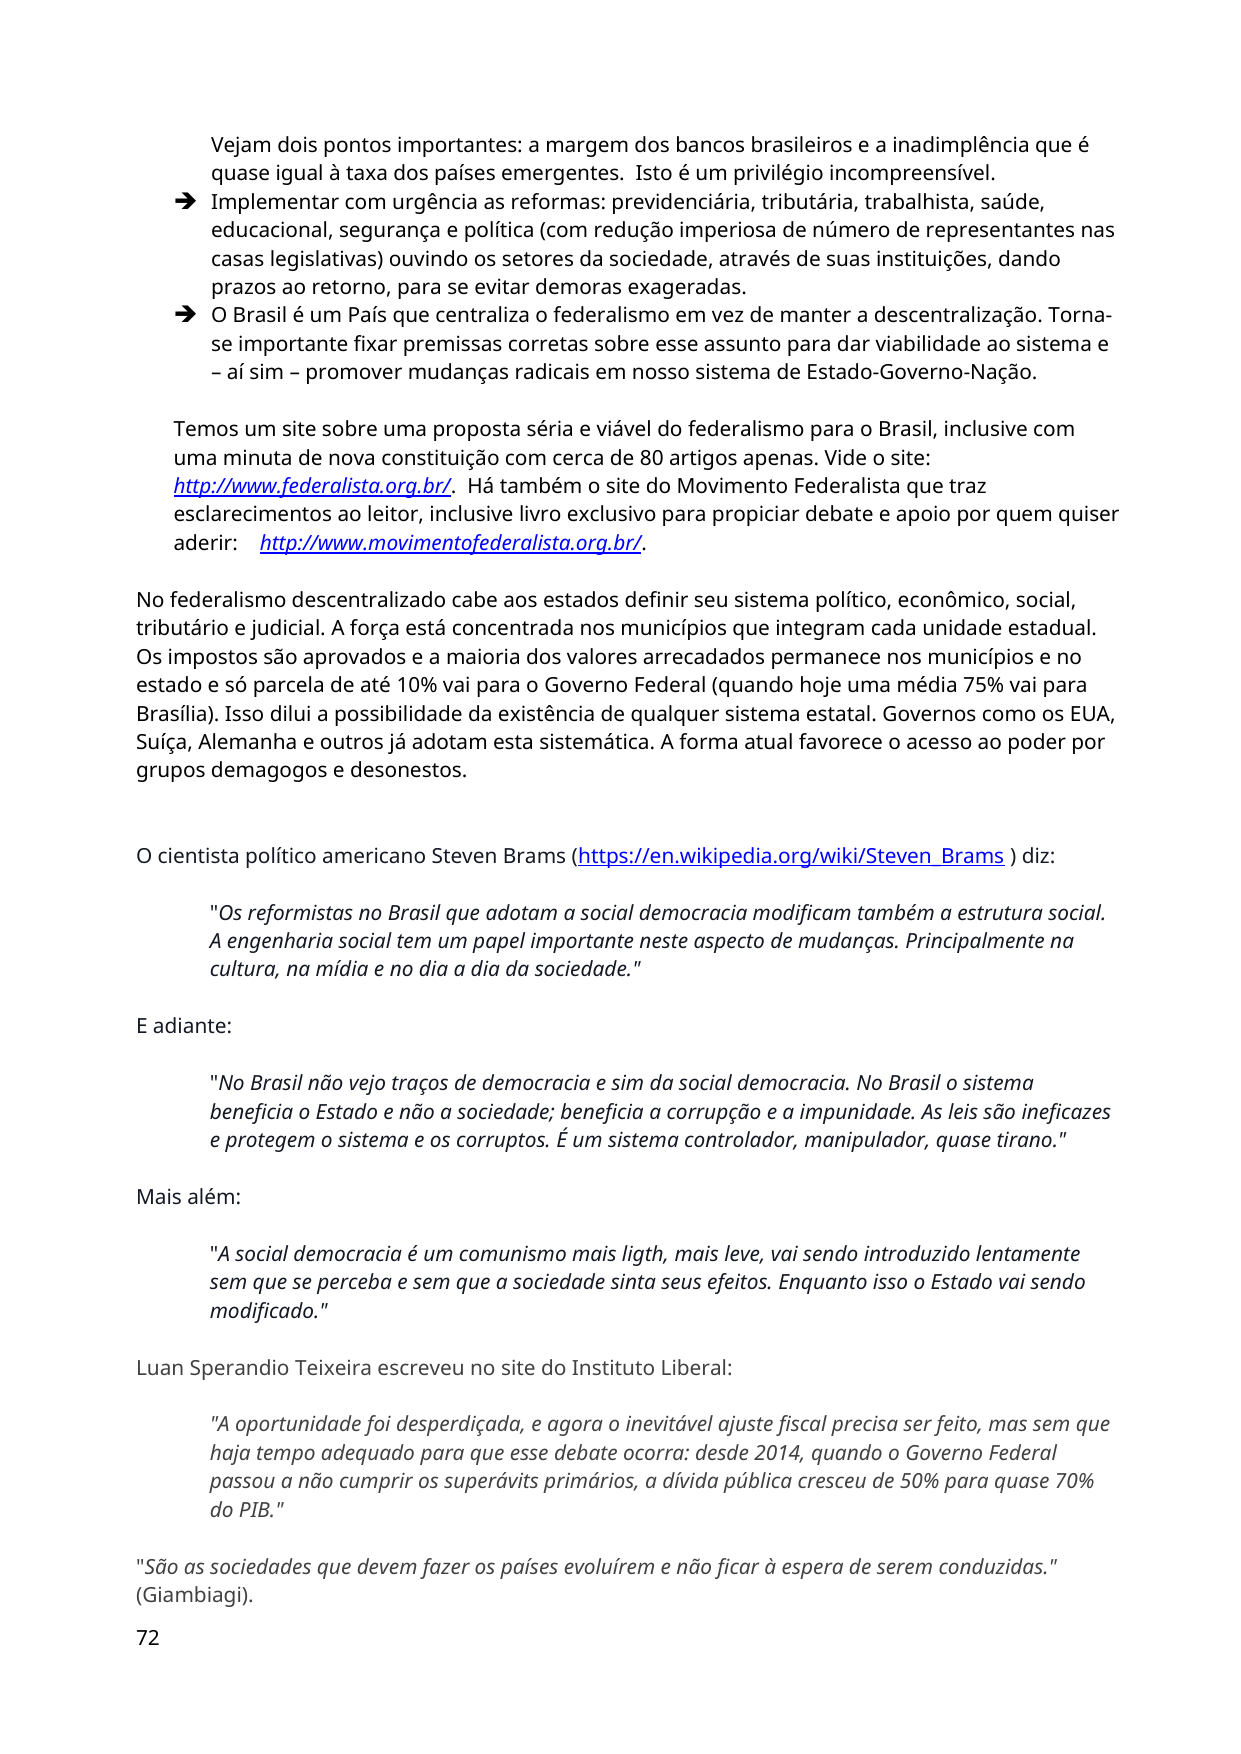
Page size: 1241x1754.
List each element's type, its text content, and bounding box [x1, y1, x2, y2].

list O Brasil é um País que centraliza o federalismo em vez de manter a descentralização. Torna-se importante fixar premissas corretas sobre esse assunto para dar viabilidade ao sistema e – aí sim – promover mudanças radicais em nosso sistema de Estado-Governo-Nação. [173, 301, 1122, 386]
text "São as sociedades que devem fazer os países evoluírem e não ficar à espera de serem conduzidas." (Giambiagi). [136, 1552, 1122, 1609]
text "Os reformistas no Brasil que adotam a social democracia modificam também a estrutura social. A engenharia social tem um papel importante neste aspecto de mudanças. Principalmente na cultura, na mídia e no dia a dia da sociedade." [209, 898, 1122, 983]
text Temos um site sobre uma proposta séria e viável do federalismo para o Brasil, inclusive com uma minuta de nova constituição com cerca de 80 artigos apenas. Vide o site: http://www.federalista.org.br/. Há também o site do Movimento Federalista que traz esclarecimentos ao leitor, inclusive livro exclusivo para propiciar debate e apoio por quem quiser aderir: http://www.movimentofederalista.org.br/. [173, 414, 1122, 556]
text "A oportunidade foi desperdiçada, e agora o inevitável ajuste fiscal precisa ser feito, mas sem que haja tempo adequado para que esse debate ocorra: desde 2014, quando o Governo Federal passou a não cumprir os superávits primários, a dívida pública cresceu de 50% para quase 70% do PIB." [209, 1409, 1122, 1523]
text E adiante: [136, 1011, 1122, 1040]
list Vejam dois pontos importantes: a margem dos bancos brasileiros e a inadimplência que é quase igual à taxa dos países emergentes. Isto é um privilégio incompreensível. [211, 130, 1122, 187]
text O cientista político americano Steven Brams (https://en.wikipedia.org/wiki/Steven_Brams ) diz: [136, 841, 1122, 869]
text "A social democracia é um comunismo mais ligth, mais leve, vai sendo introduzido lentamente sem que se perceba e sem que a sociedade sinta seus efeitos. Enquanto isso o Estado vai sendo modificado." [209, 1239, 1122, 1324]
text Mais além: [136, 1182, 1122, 1211]
list Implementar com urgência as reformas: previdenciária, tributária, trabalhista, saúde, educacional, segurança e política (com redução imperiosa de número de representantes nas casas legislativas) ouvindo os setores da sociedade, através de suas instituições, dando prazos ao retorno, para se evitar demoras exageradas. [173, 187, 1122, 301]
text No federalismo descentralizado cabe aos estados definir seu sistema político, econômico, social, tributário e judicial. A força está concentrada nos municípios que integram cada unidade estadual. Os impostos são aprovados e a maioria dos valores arrecadados permanece nos municípios e no estado e só parcela de até 10% vai para o Governo Federal (quando hoje uma média 75% vai para Brasília). Isso dilui a possibilidade da existência de qualquer sistema estatal. Governos como os EUA, Suíça, Alemanha e outros já adotam esta sistemática. A forma atual favorece o acesso ao poder por grupos demagogos e desonestos. [136, 585, 1122, 784]
text Luan Sperandio Teixeira escreveu no site do Instituto Liberal: [136, 1353, 1122, 1381]
text "No Brasil não vejo traços de democracia e sim da social democracia. No Brasil o sistema beneficia o Estado e não a sociedade; beneficia a corrupção e a impunidade. As leis são ineficazes e protegem o sistema e os corruptos. É um sistema controlador, manipulador, quase tirano." [209, 1068, 1122, 1154]
